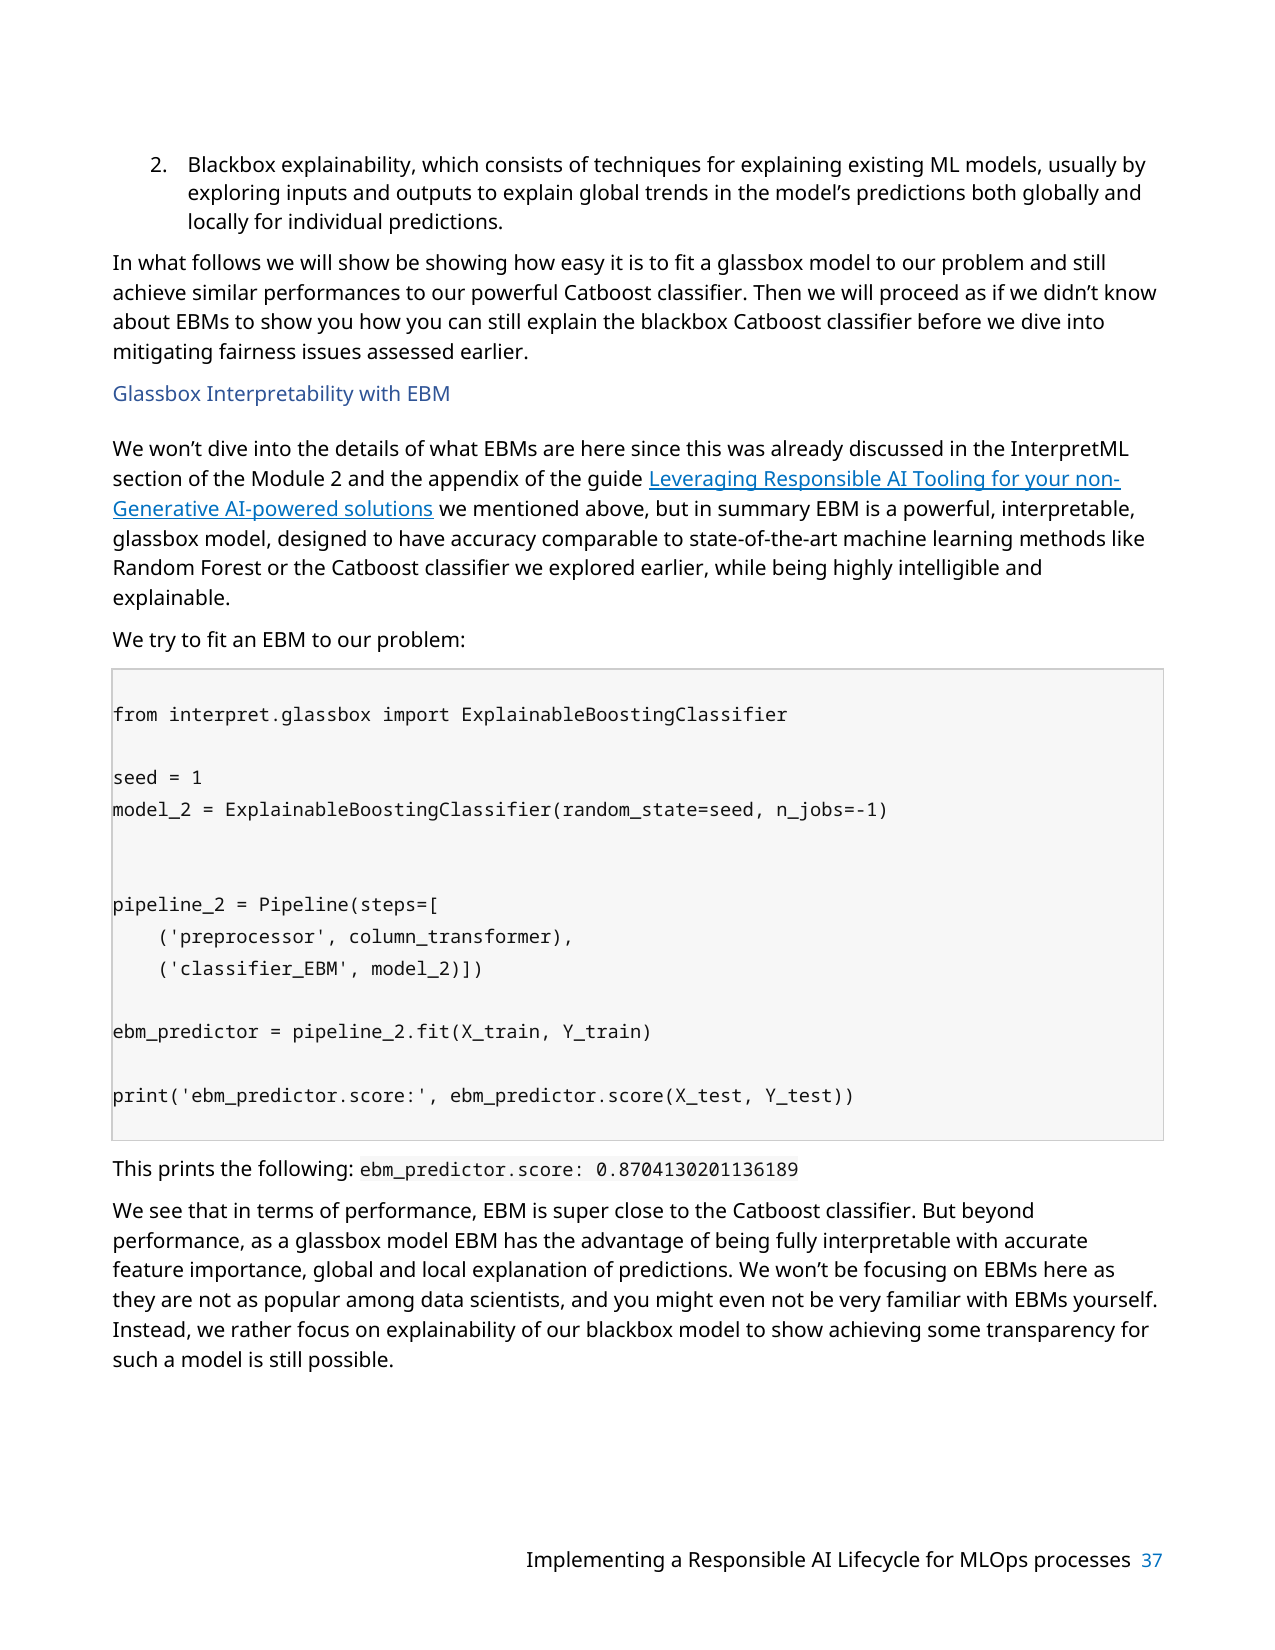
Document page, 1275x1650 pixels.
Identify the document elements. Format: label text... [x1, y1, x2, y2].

text pipeline_2 = Pipeline(steps=[ [113, 890, 1163, 917]
text In what follows we will show be showing how easy it is to fit a glassbox model to our problem and still achieve similar performances to our powerful Catboost classifier. Then we will proceed as if we didn’t know about EBMs to show you how you can still explain the blackbox Catboost classifier before we dive into mitigating fairness issues assessed earlier. [112, 248, 1162, 366]
text We won’t dive into the details of what EBMs are here since this was already discussed in the InterpretML section of the Module 2 and the appendix of the guide Leveraging Responsible AI Tooling for your non-Generative AI-powered solutions we mentioned above, but in summary EBM is a powerful, interpretable, glassbox model, designed to have accuracy comparable to state-of-the-art machine learning methods like Random Forest or the Catboost classifier we explored earlier, while being highly intelligible and explainable. [112, 434, 1162, 612]
text from interpret.glassbox import ExplainableBoostingClassifier [113, 699, 1163, 727]
subtitle Glassbox Interpretability with EBM [112, 379, 1162, 408]
text This prints the following: ebm_predictor.score: 0.8704130201136189 [112, 1154, 1162, 1182]
text ebm_predictor = pipeline_2.fit(X_train, Y_train) [113, 1017, 1163, 1044]
text model_2 = ExplainableBoostingClassifier(random_state=seed, n_jobs=-1) [113, 795, 1163, 822]
text We see that in terms of performance, EBM is super close to the Catboost classifier. But beyond performance, as a glassbox model EBM has the advantage of being fully interpretable with accurate feature importance, global and local explanation of predictions. We won’t be focusing on EBMs here as they are not as popular among data scientists, and you might even not be very familiar with EBMs yourself. Instead, we rather focus on explainability of our blackbox model to show achieving some transparency for such a model is still possible. [112, 1196, 1162, 1373]
text print('ebm_predictor.score:', ebm_predictor.score(X_test, Y_test)) [113, 1081, 1163, 1108]
list Blackbox explainability, which consists of techniques for explaining existing ML models, usually by exploring inputs and outputs to explain global trends in the model’s predictions both globally and locally for individual predictions. [150, 150, 1162, 235]
text We try to fit an EBM to our problem: [112, 626, 1162, 654]
text ('classifier_EBM', model_2)]) [113, 954, 1163, 981]
text seed = 1 [113, 763, 1163, 790]
text ('preprocessor', column_transformer), [113, 922, 1163, 949]
